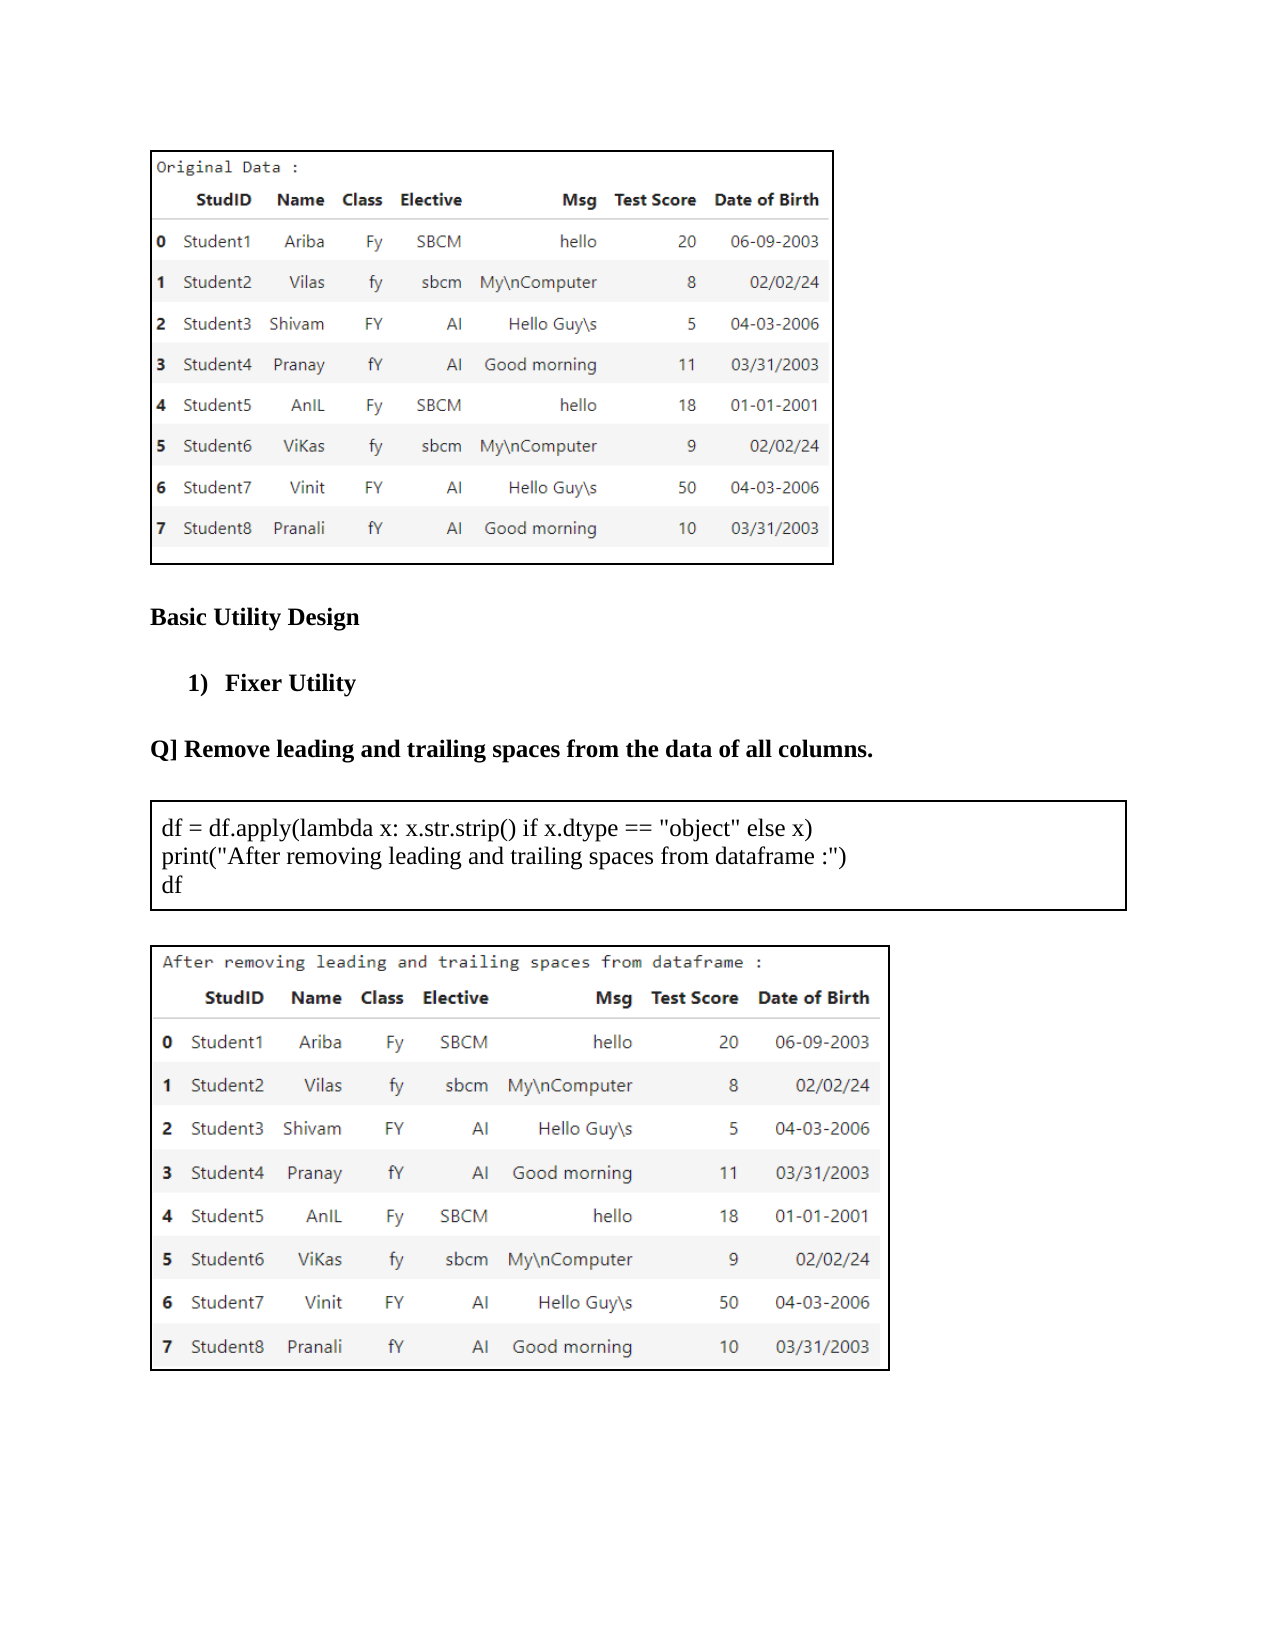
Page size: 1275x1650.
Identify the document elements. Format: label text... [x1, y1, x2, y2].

text Basic Utility Design [150, 602, 1125, 631]
list Fixer Utility [187, 668, 1125, 697]
text Q] Remove leading and trailing spaces from the data of all columns. [150, 734, 1125, 763]
picture [152, 152, 832, 563]
picture [152, 947, 888, 1369]
table_header df = df.apply(lambda x: x.str.strip() if x.dtype == "object" else x) print("After removing leading and trailing spaces from dataframe :") df [152, 802, 1125, 909]
